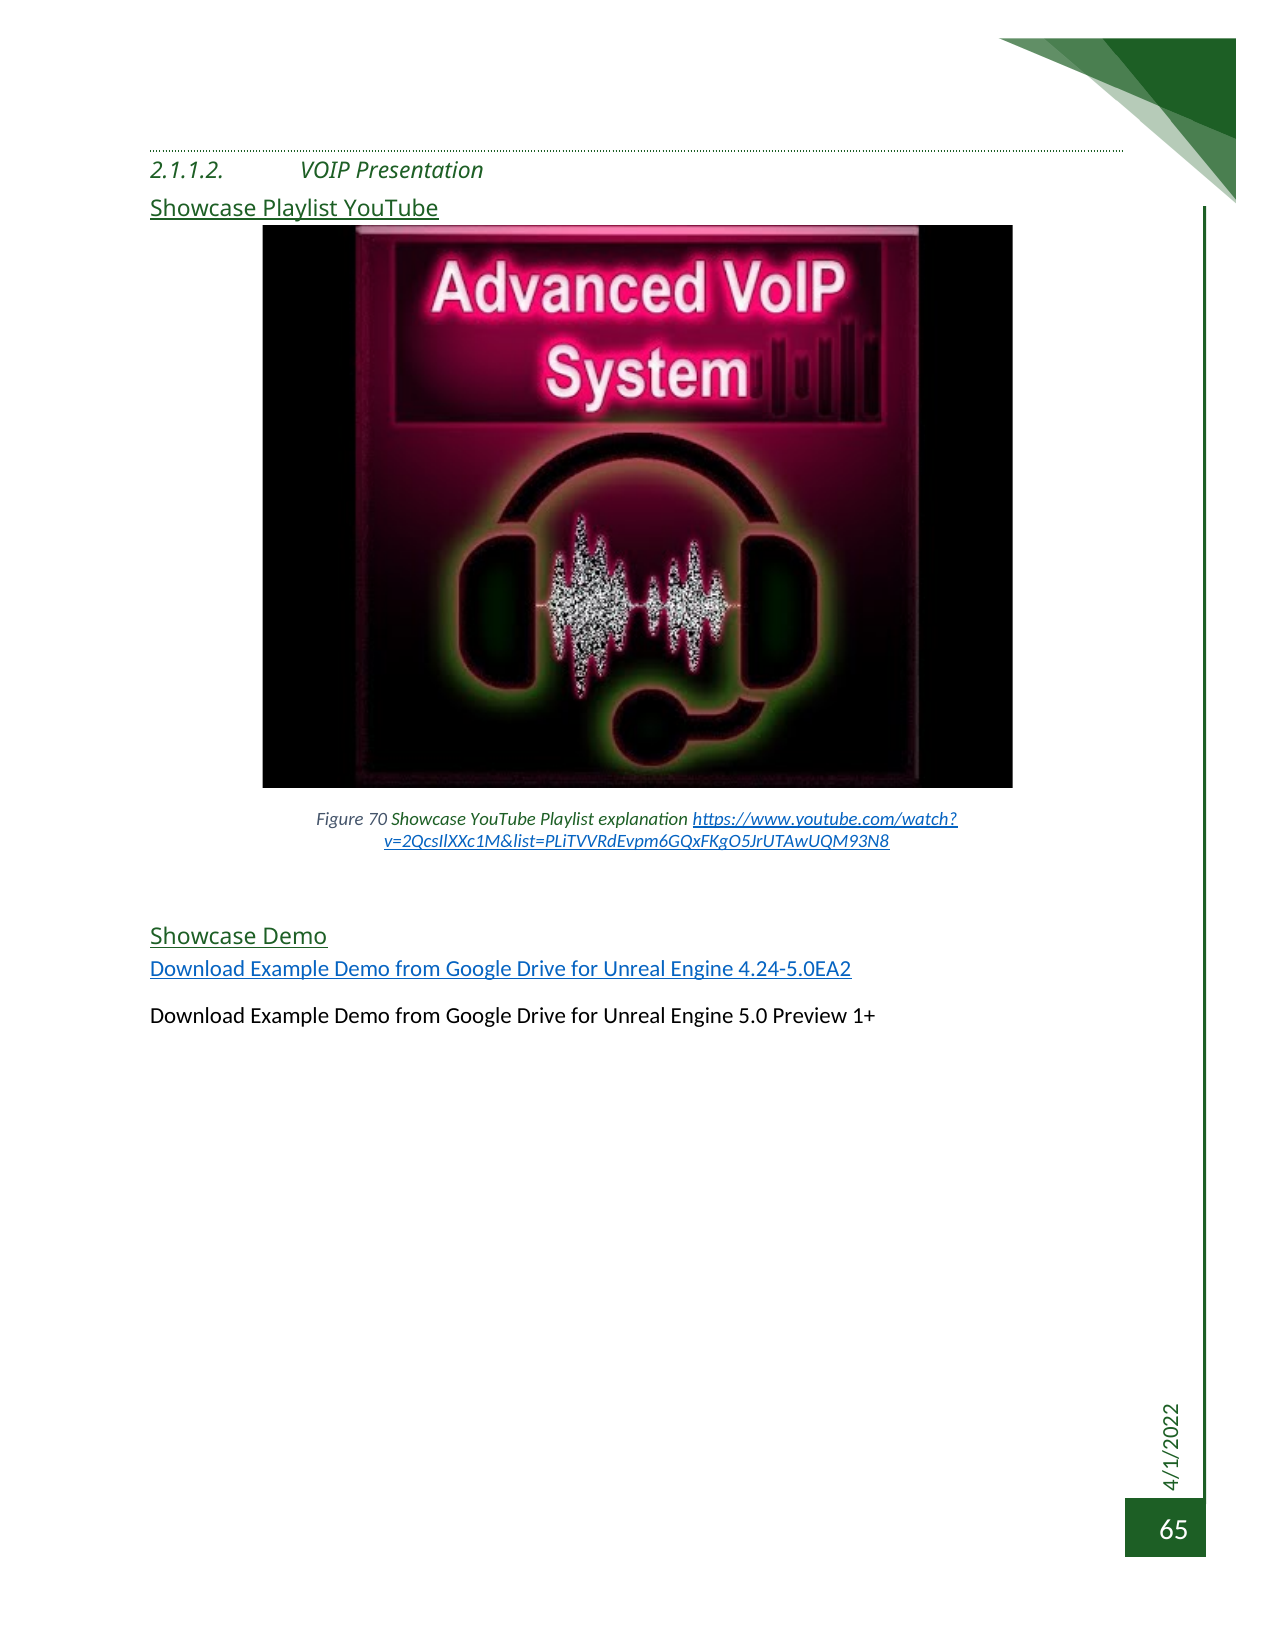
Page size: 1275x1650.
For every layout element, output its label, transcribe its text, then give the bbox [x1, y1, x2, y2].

subtitle VOIP Presentation [150, 150, 1125, 185]
picture [997, 38, 1236, 204]
text Download Example Demo from Google Drive for Unreal Engine 5.0 Preview 1+ [150, 1001, 1125, 1029]
subtitle Showcase Playlist YouTube [150, 192, 1125, 223]
picture [262, 225, 1013, 788]
subtitle Showcase Demo [150, 920, 1125, 951]
text Download Example Demo from Google Drive for Unreal Engine 4.24-5.0EA2 [150, 954, 1125, 982]
